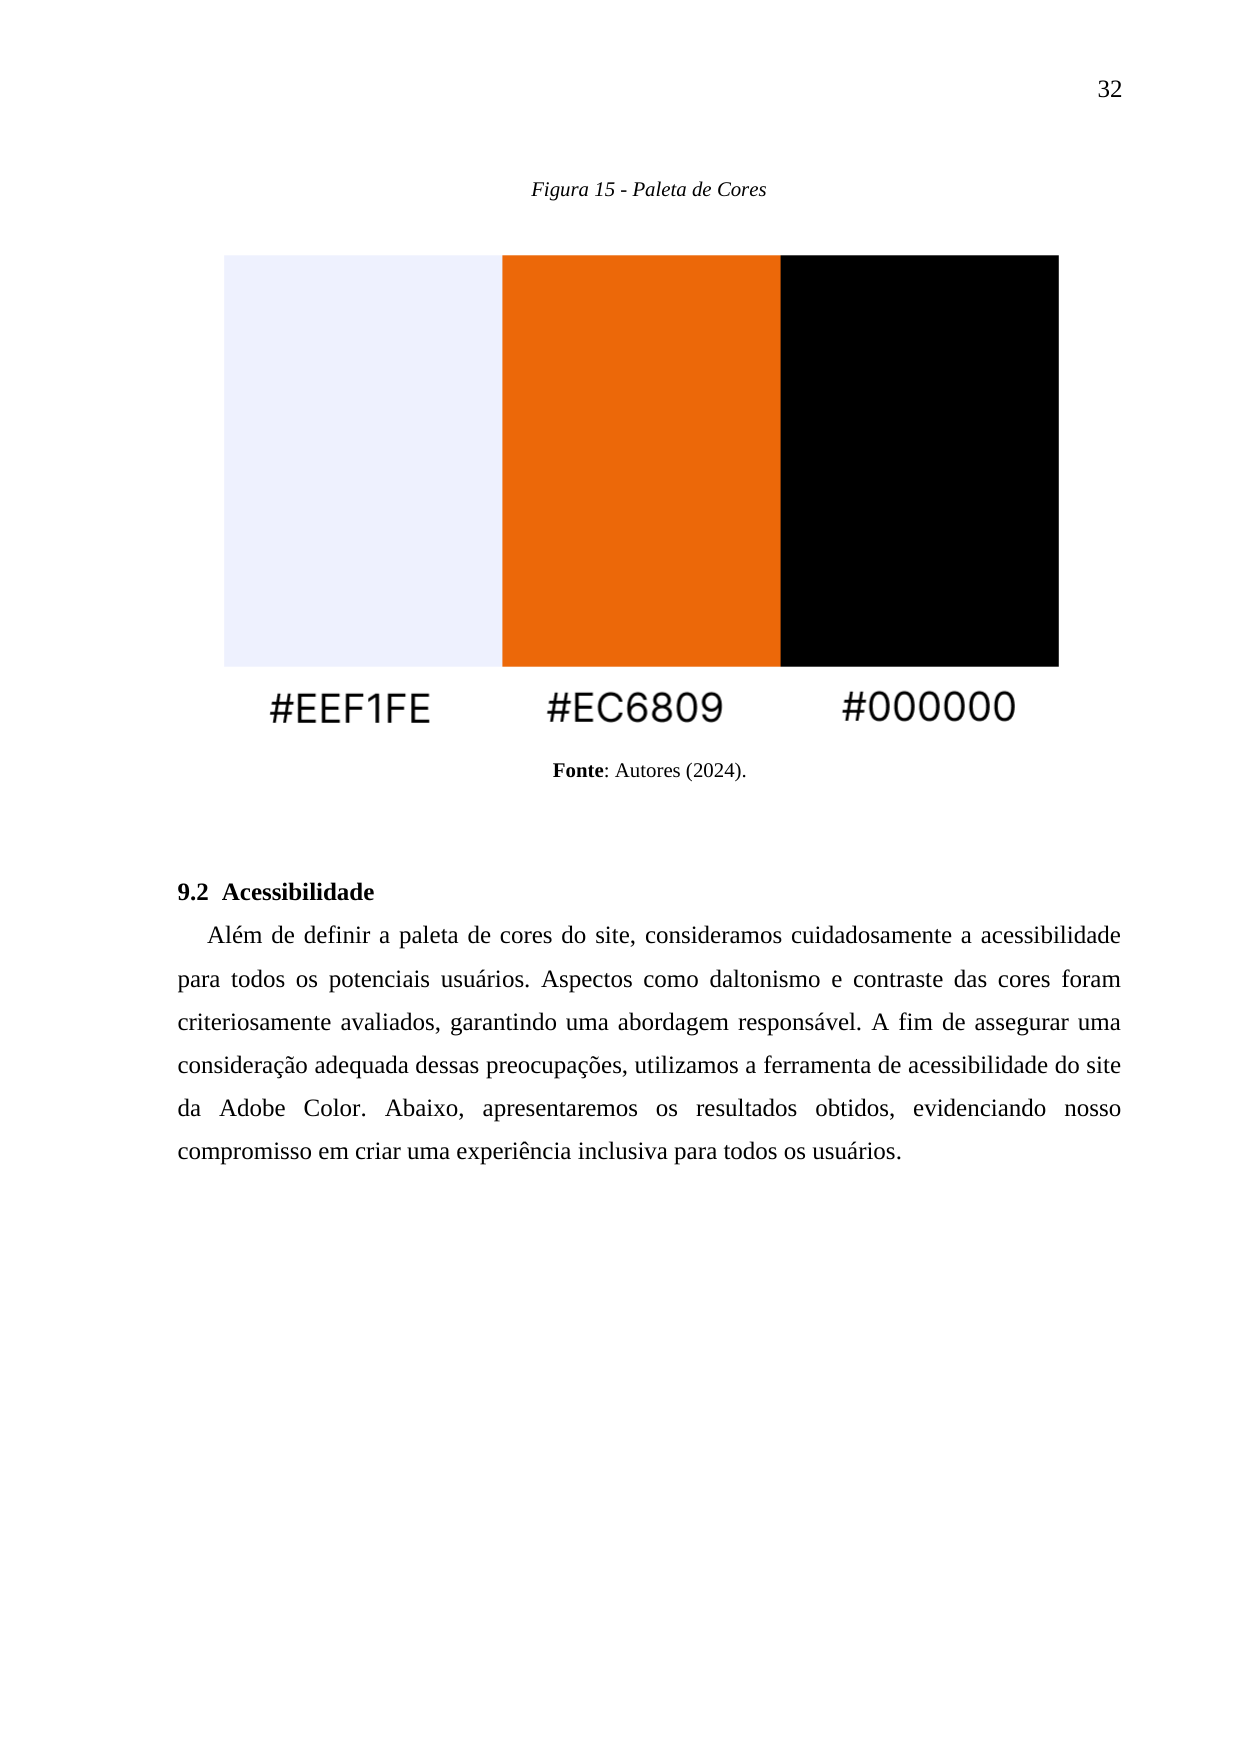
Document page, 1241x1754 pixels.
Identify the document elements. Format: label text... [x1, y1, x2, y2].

picture [206, 222, 1093, 744]
text Figura 15 - Paleta de Cores [177, 177, 1122, 201]
text Além de definir a paleta de cores do site, consideramos cuidadosamente a acessibilidade para todos os potenciais usuários. Aspectos como daltonismo e contraste das cores foram criteriosamente avaliados, garantindo uma abordagem responsável. A fim de assegurar uma consideração adequada dessas preocupações, utilizamos a ferramenta de acessibilidade do site da Adobe Color. Abaixo, apresentaremos os resultados obtidos, evidenciando nosso compromisso em criar uma experiência inclusiva para todos os usuários. [177, 921, 1122, 1165]
subtitle Acessibilidade [177, 877, 1122, 906]
text Fonte: Autores (2024). [177, 758, 1122, 782]
